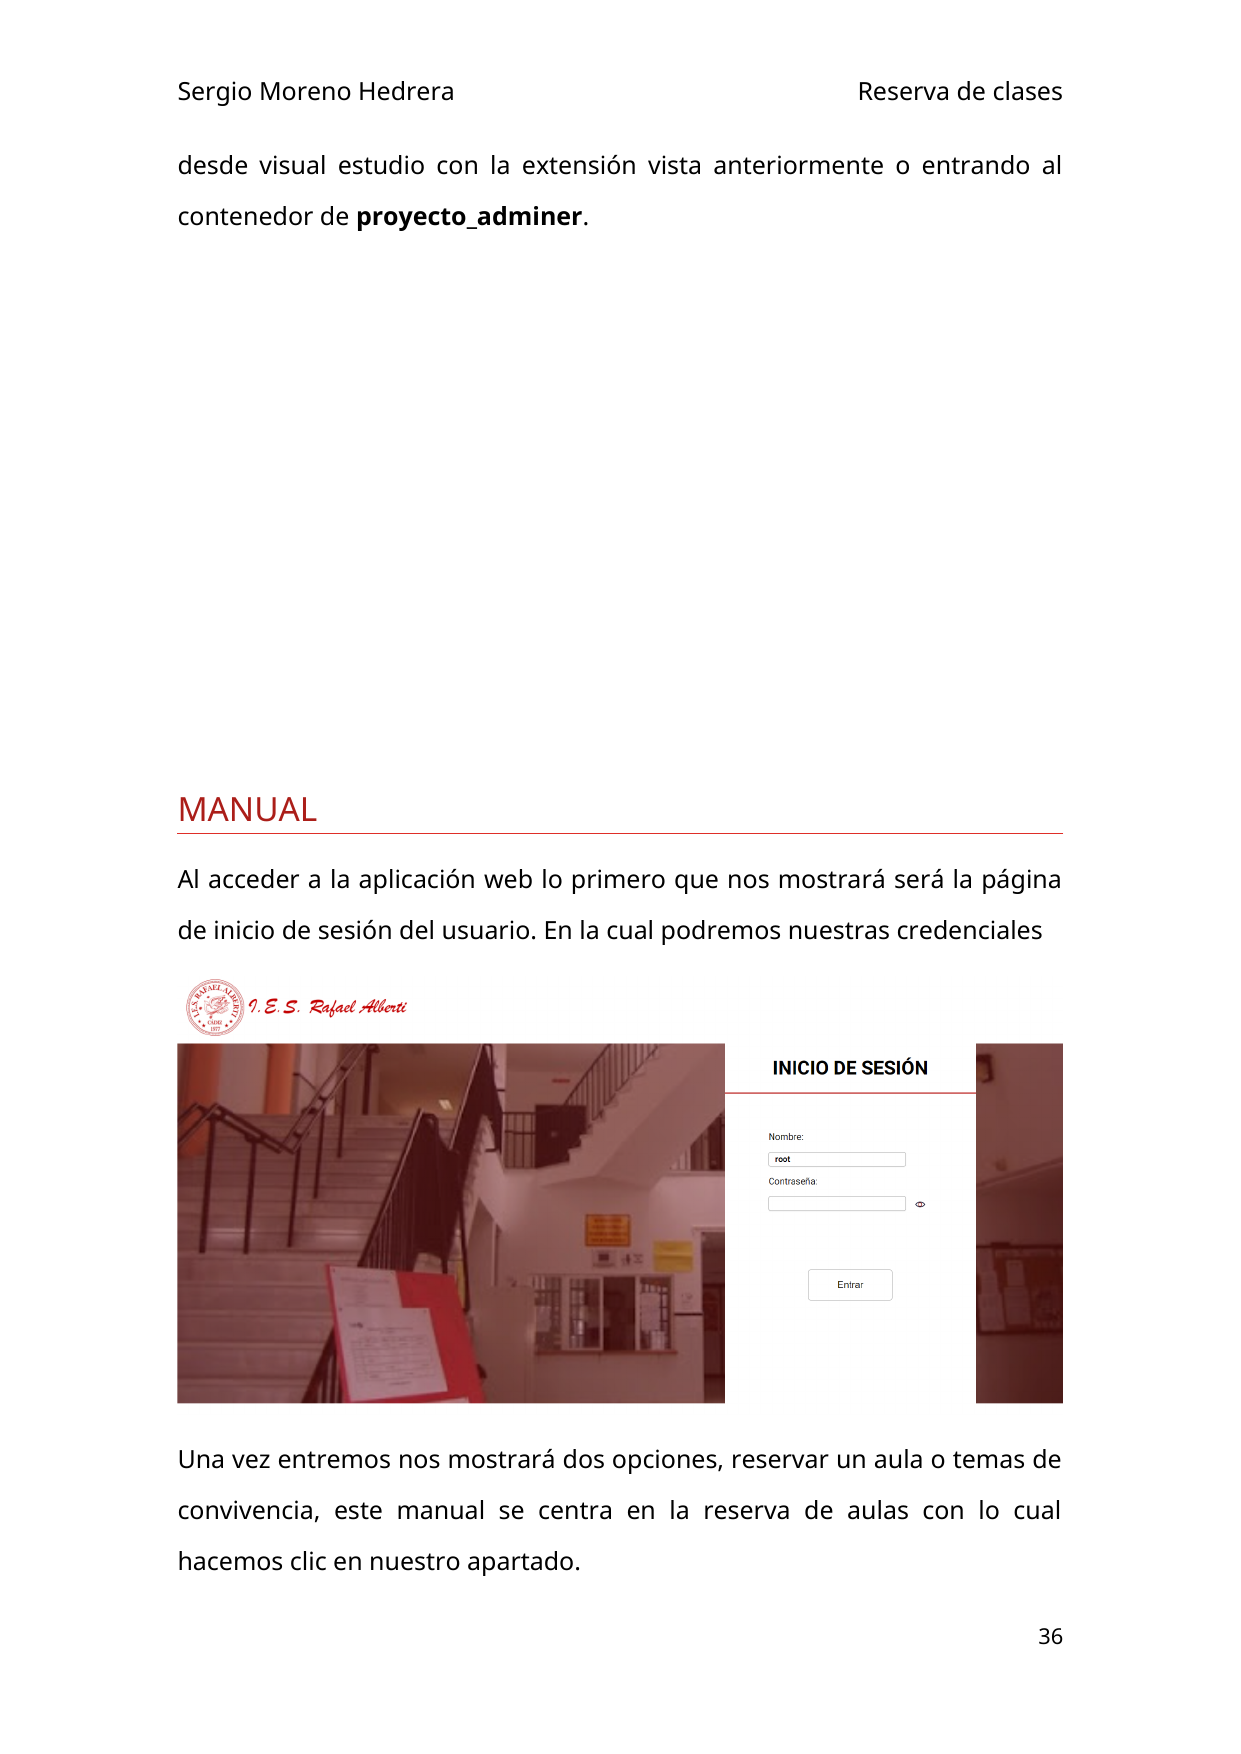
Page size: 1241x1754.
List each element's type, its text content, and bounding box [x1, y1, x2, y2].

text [177, 148, 1063, 233]
picture [177, 976, 1063, 1415]
subtitle MANUAL [177, 786, 1063, 833]
text Al acceder a la aplicación web lo primero que nos mostrará será la página de inicio de sesión del usuario. En la cual podremos nuestras credenciales [177, 861, 1063, 947]
text Una vez entremos nos mostrará dos opciones, reservar un aula o temas de convivencia, este manual se centra en la reserva de aulas con lo cual hacemos clic en nuestro apartado. [177, 1442, 1063, 1578]
